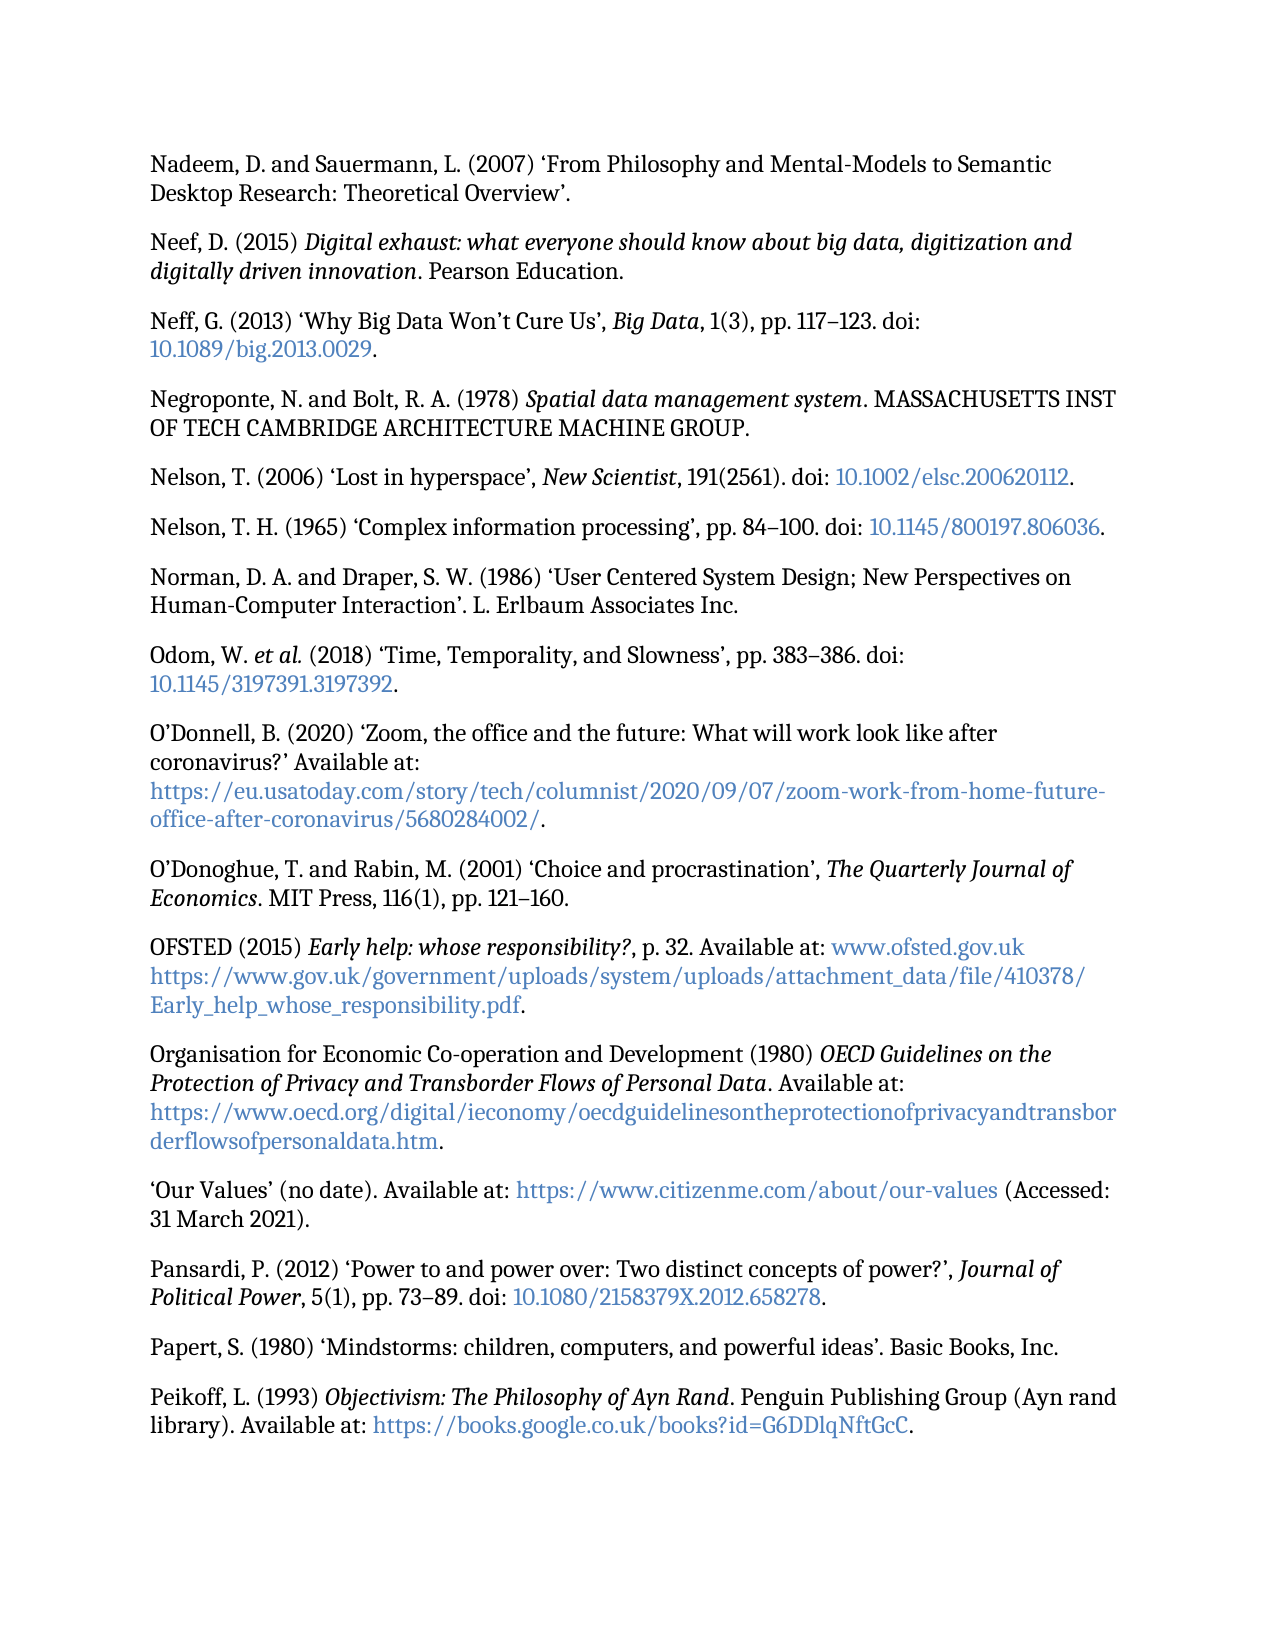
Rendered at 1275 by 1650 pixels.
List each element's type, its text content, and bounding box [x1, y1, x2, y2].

text Norman, D. A. and Draper, S. W. (1986) ‘User Centered System Design; New Perspectives on Human-Computer Interaction’. L. Erlbaum Associates Inc. [150, 562, 1125, 620]
text Neff, G. (2013) ‘Why Big Data Won’t Cure Us’, Big Data, 1(3), pp. 117–123. doi: 10.1089/big.2013.0029. [150, 307, 1125, 364]
text ‘Our Values’ (no date). Available at: https://www.citizenme.com/about/our-values (Accessed: 31 March 2021). [150, 1176, 1125, 1234]
text Nadeem, D. and Sauermann, L. (2007) ‘From Philosophy and Mental-Models to Semantic Desktop Research: Theoretical Overview’. [150, 150, 1125, 207]
text O’Donoghue, T. and Rabin, M. (2001) ‘Choice and procrastination’, The Quarterly Journal of Economics. MIT Press, 116(1), pp. 121–160. [150, 855, 1125, 912]
text Nelson, T. (2006) ‘Lost in hyperspace’, New Scientist, 191(2561). doi: 10.1002/elsc.200620112. [150, 463, 1125, 492]
text Papert, S. (1980) ‘Mindstorms: children, computers, and powerful ideas’. Basic Books, Inc. [150, 1333, 1125, 1362]
text O’Donnell, B. (2020) ‘Zoom, the office and the future: What will work look like after coronavirus?’ Available at: https://eu.usatoday.com/story/tech/columnist/2020/09/07/zoom-work-from-home-future-office-after-coronavirus/5680284002/. [150, 719, 1125, 834]
text Neef, D. (2015) Digital exhaust: what everyone should know about big data, digitization and digitally driven innovation. Pearson Education. [150, 228, 1125, 286]
text Organisation for Economic Co-operation and Development (1980) OECD Guidelines on the Protection of Privacy and Transborder Flows of Personal Data. Available at: https://www.oecd.org/digital/ieconomy/oecdguidelinesontheprotectionofprivacyandtransborderflowsofpersonaldata.htm. [150, 1040, 1125, 1155]
text Negroponte, N. and Bolt, R. A. (1978) Spatial data management system. MASSACHUSETTS INST OF TECH CAMBRIDGE ARCHITECTURE MACHINE GROUP. [150, 385, 1125, 442]
text Nelson, T. H. (1965) ‘Complex information processing’, pp. 84–100. doi: 10.1145/800197.806036. [150, 513, 1125, 542]
text Peikoff, L. (1993) Objectivism: The Philosophy of Ayn Rand. Penguin Publishing Group (Ayn rand library). Available at: https://books.google.co.uk/books?id=G6DDlqNftGcC. [150, 1382, 1125, 1440]
text Pansardi, P. (2012) ‘Power to and power over: Two distinct concepts of power?’, Journal of Political Power, 5(1), pp. 73–89. doi: 10.1080/2158379X.2012.658278. [150, 1254, 1125, 1312]
text Odom, W. et al. (2018) ‘Time, Temporality, and Slowness’, pp. 383–386. doi: 10.1145/3197391.3197392. [150, 641, 1125, 698]
text OFSTED (2015) Early help: whose responsibility?, p. 32. Available at: www.ofsted.gov.uk https://www.gov.uk/government/uploads/system/uploads/attachment_data/file/410378/Early_help_whose_responsibility.pdf. [150, 933, 1125, 1019]
